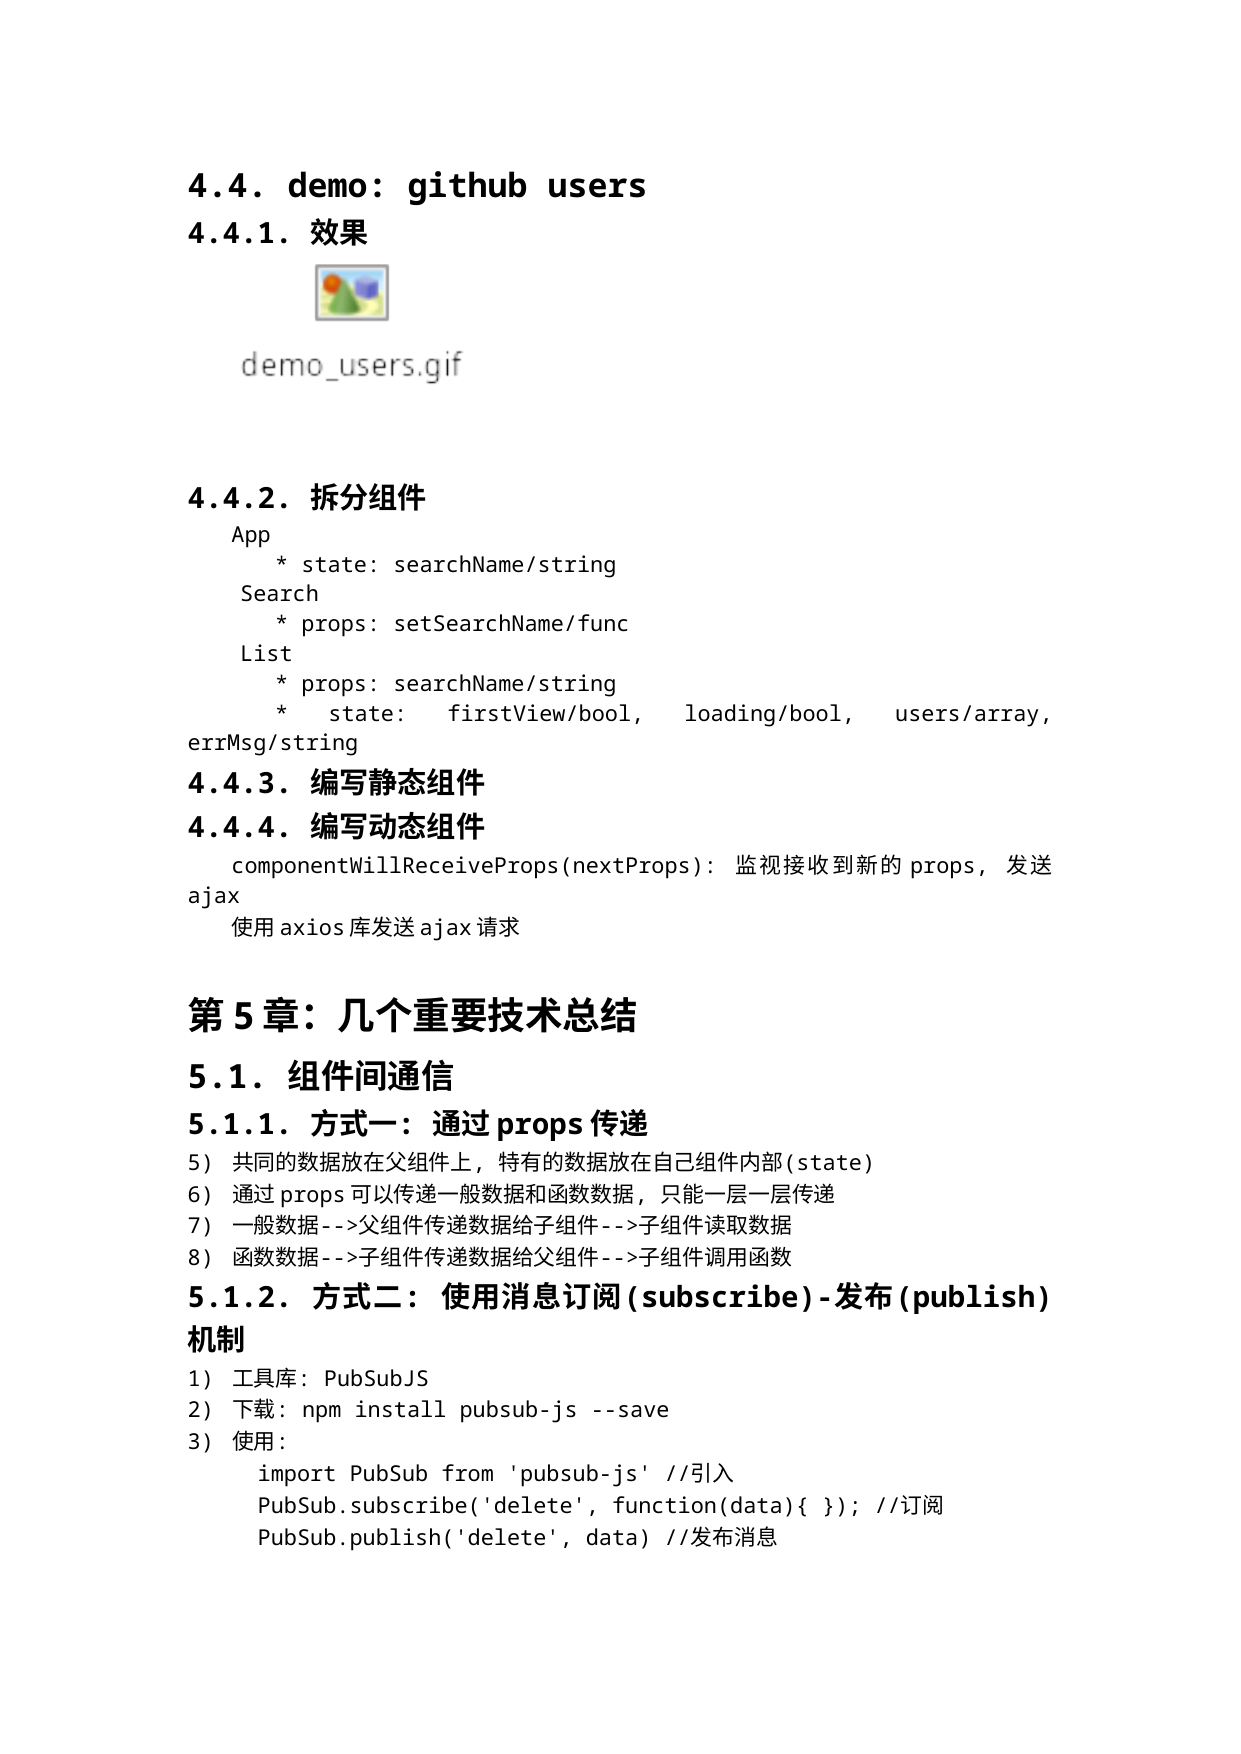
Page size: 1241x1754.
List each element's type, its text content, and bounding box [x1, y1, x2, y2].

text List [187, 638, 1053, 668]
text App [187, 519, 1053, 548]
list 共同的数据放在父组件上, 特有的数据放在自己组件内部(state) [187, 1145, 1053, 1177]
text PubSub.publish('delete', data) //发布消息 [187, 1519, 1053, 1551]
subtitle 4.4. demo: github users [187, 162, 1053, 207]
text PubSub.subscribe('delete', function(data){ }); //订阅 [187, 1488, 1053, 1519]
list 一般数据-->父组件传递数据给子组件-->子组件读取数据 [187, 1208, 1053, 1240]
text import PubSub from 'pubsub-js' //引入 [187, 1456, 1053, 1488]
list 工具库: PubSubJS [187, 1361, 1053, 1392]
subtitle 4.4.1. 效果 [187, 209, 1053, 252]
subtitle 4.4.3. 编写静态组件 [187, 759, 1053, 802]
list 下载: npm install pubsub-js --save [187, 1392, 1053, 1424]
subtitle 5.1.1. 方式一: 通过props传递 [187, 1100, 1053, 1143]
list 函数数据-->子组件传递数据给父组件-->子组件调用函数 [187, 1240, 1053, 1272]
text 使用axios库发送ajax请求 [187, 910, 1053, 941]
subtitle 第5章：几个重要技术总结 [187, 986, 1053, 1040]
text * state: firstView/bool, loading/bool, users/array, errMsg/string [187, 697, 1053, 757]
list 使用: [187, 1424, 1053, 1456]
subtitle 4.4.2. 拆分组件 [187, 474, 1053, 517]
subtitle 5.1. 组件间通信 [187, 1050, 1053, 1098]
list 通过props可以传递一般数据和函数数据, 只能一层一层传递 [187, 1177, 1053, 1208]
text componentWillReceiveProps(nextProps): 监视接收到新的props, 发送ajax [187, 848, 1053, 910]
subtitle 4.4.4. 编写动态组件 [187, 804, 1053, 846]
text Search [187, 578, 1053, 608]
text * props: searchName/string [187, 668, 1053, 697]
subtitle 5.1.2. 方式二: 使用消息订阅(subscribe)-发布(publish)机制 [187, 1274, 1053, 1359]
text * props: setSearchName/func [187, 608, 1053, 638]
text * state: searchName/string [187, 548, 1053, 578]
